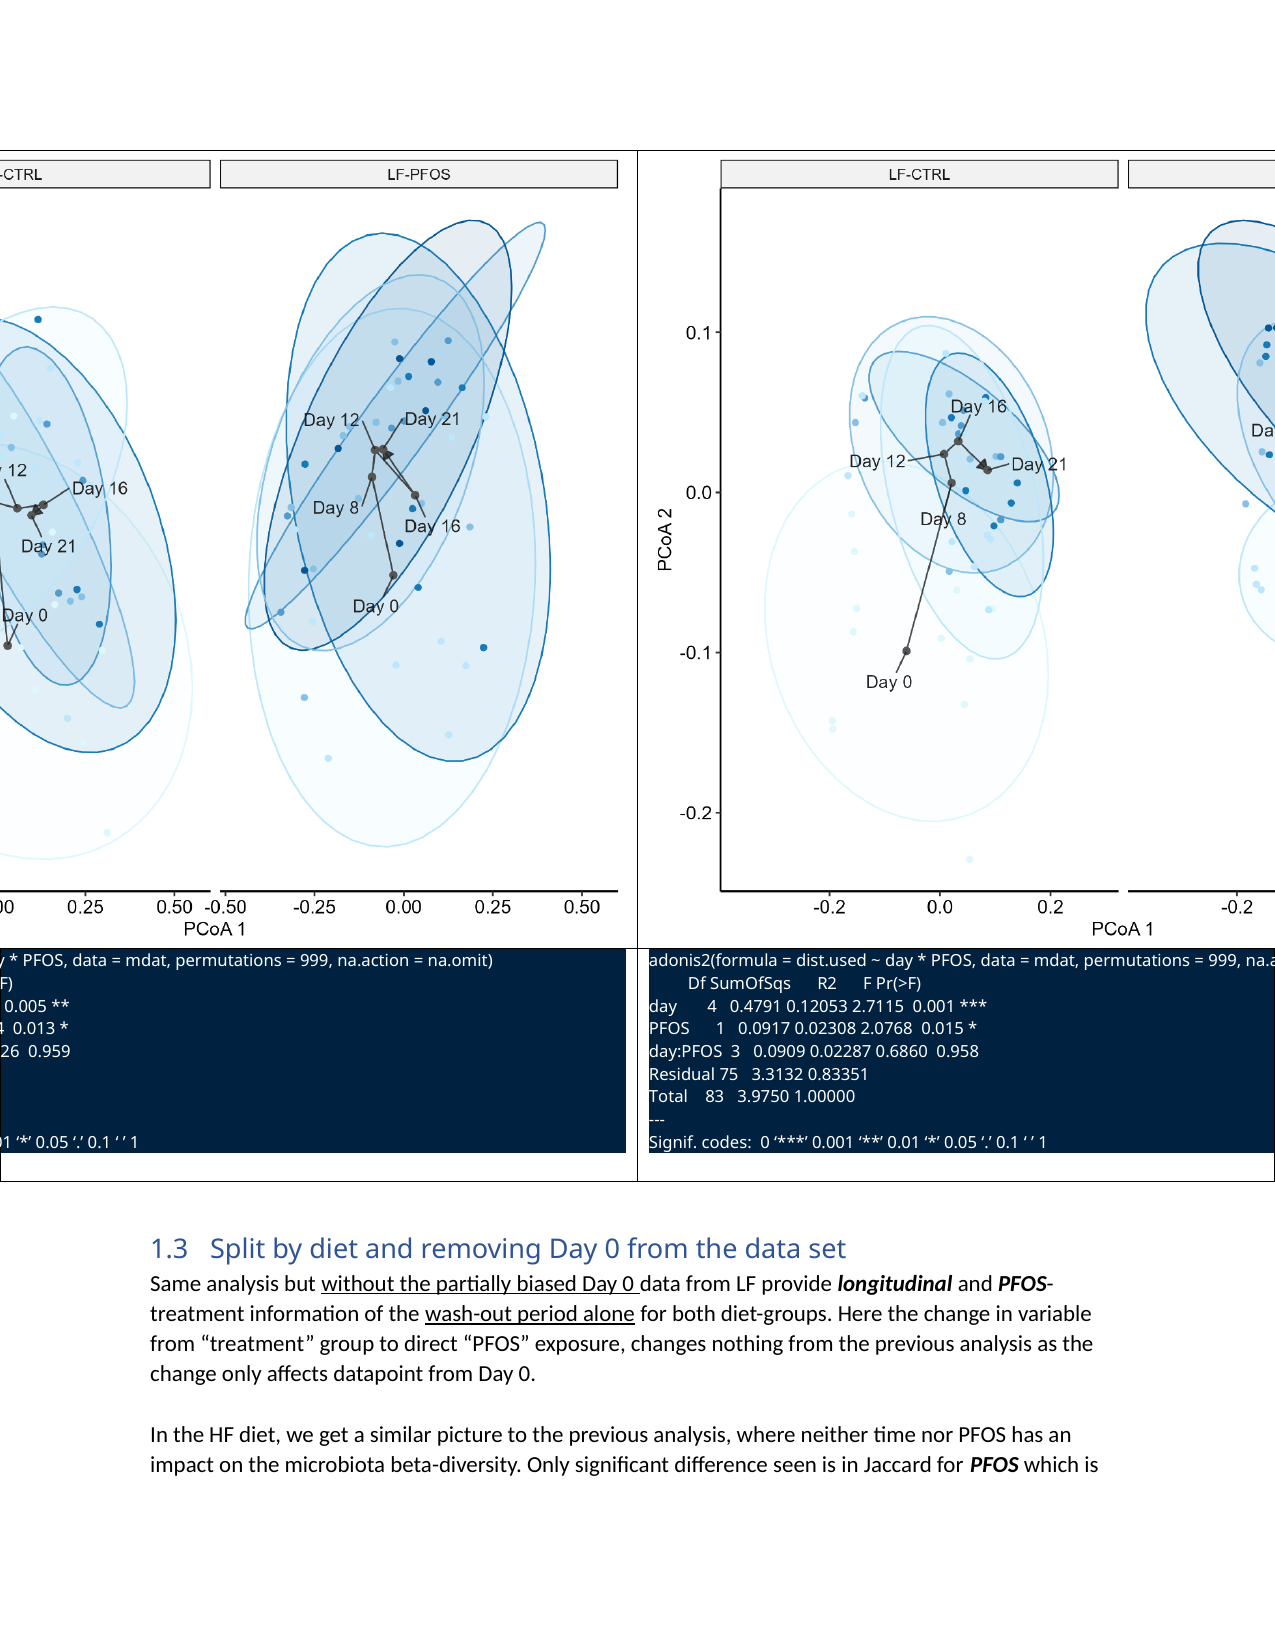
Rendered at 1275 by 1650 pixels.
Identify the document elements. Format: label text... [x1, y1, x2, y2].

table_cell adonis2(formula = dist.used ~ day * PFOS, data = mdat, permutations = 999, na.action = na.omit) Df SumOfSqs R2 F Pr(>F) day 4 0.4791 0.12053 2.7115 0.001 *** PFOS 1 0.0917 0.02308 2.0768 0.015 * day:PFOS 3 0.0909 0.02287 0.6860 0.958 Residual 75 3.3132 0.83351 Total 83 3.9750 1.00000 --- Signif. codes: 0 ‘***’ 0.001 ‘**’ 0.01 ‘*’ 0.05 ‘.’ 0.1 ‘ ’ 1 [638, 949, 1274, 1181]
table_cell [627, 151, 637, 948]
table_cell [638, 151, 648, 948]
subtitle Split by diet and removing Day 0 from the data set [150, 1229, 1125, 1266]
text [150, 1269, 1125, 1478]
table_cell adonis2(formula = dist.used ~ day * PFOS, data = mdat, permutations = 999, na.action = na.omit) Df SumOfSqs R2 F Pr(>F) day 4 0.7072 0.11482 2.5920 0.005 ** PFOS 1 0.2456 0.03988 3.6014 0.013 * day:PFOS 3 0.0906 0.01470 0.4426 0.959 Residual 75 5.1157 0.83059 Total 83 6.1591 1.00000 --- Signif. codes: 0 ‘***’ 0.001 ‘**’ 0.01 ‘*’ 0.05 ‘.’ 0.1 ‘ ’ 1 [1, 949, 637, 1181]
picture [648, 151, 1275, 948]
picture [0, 151, 627, 948]
